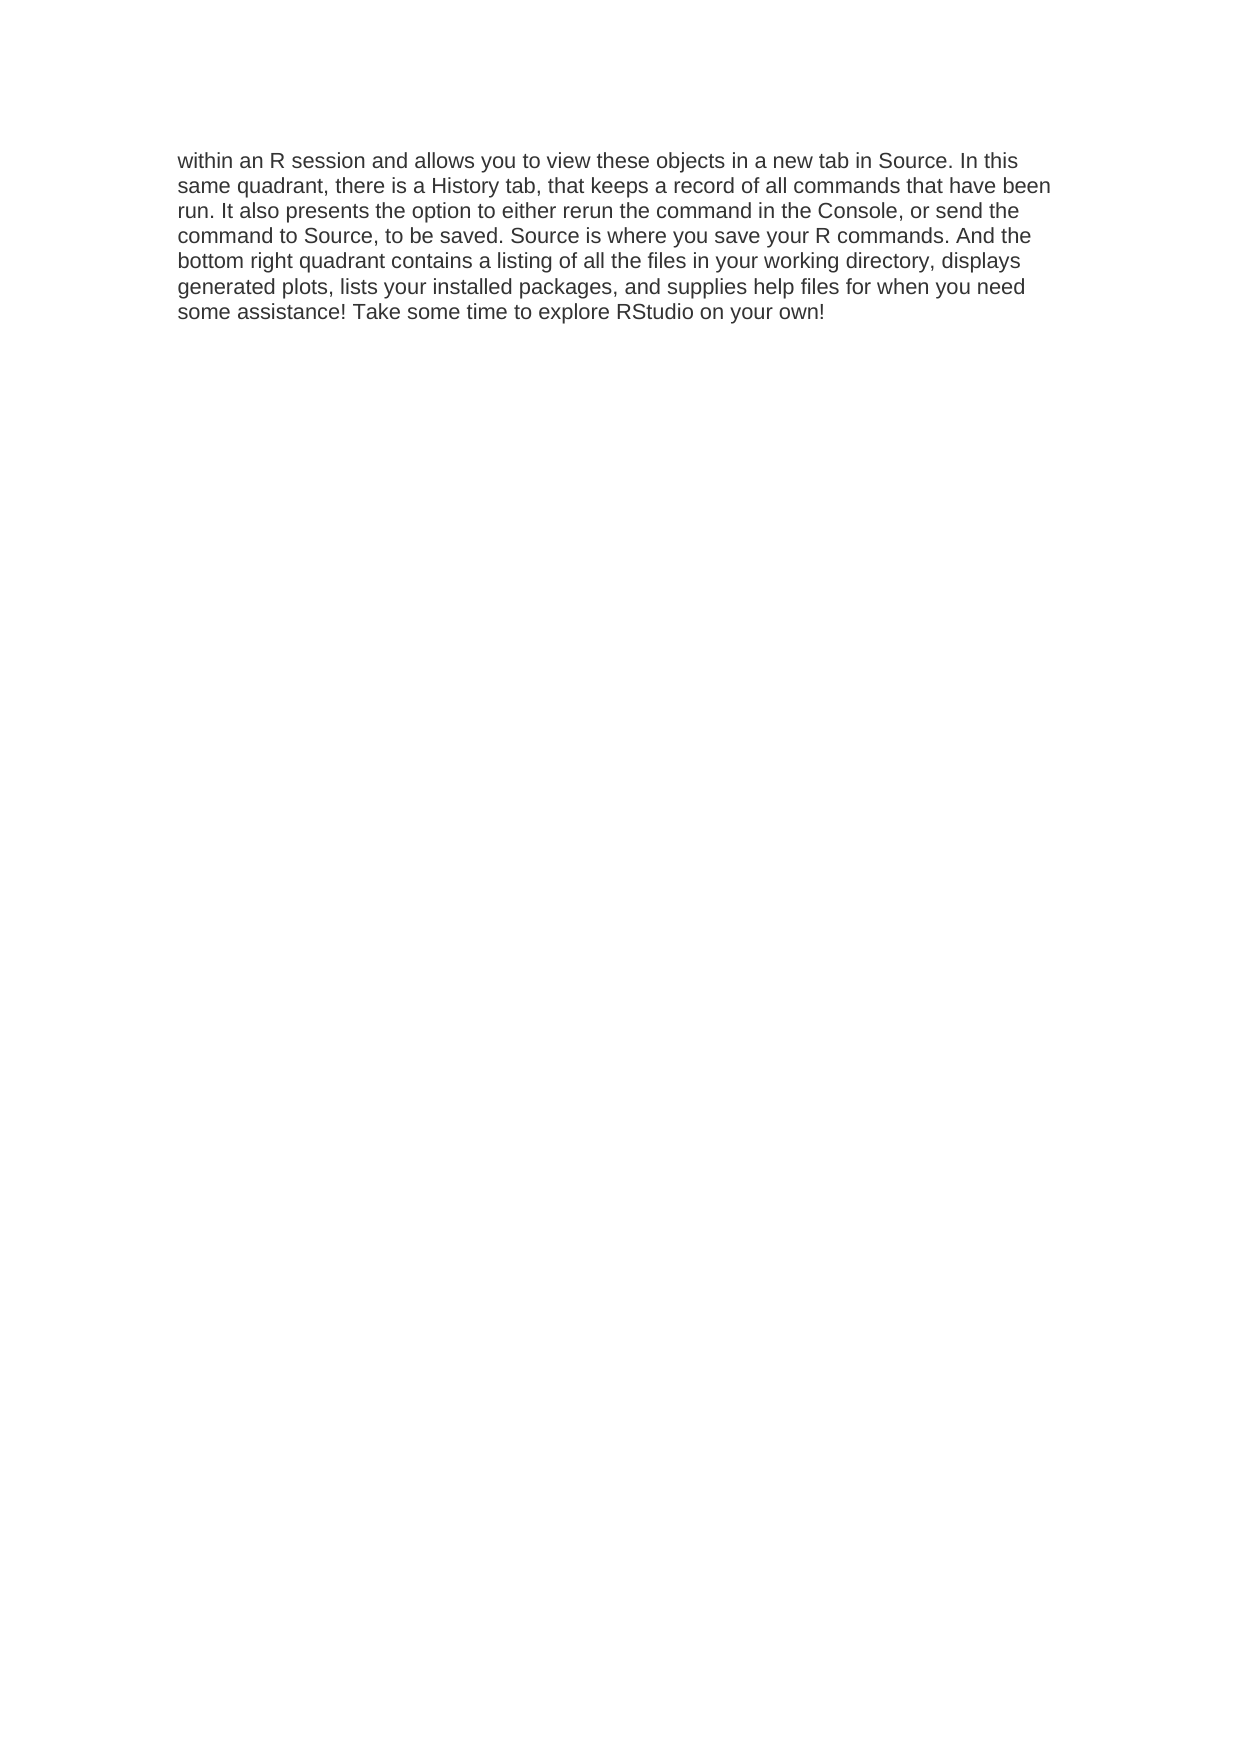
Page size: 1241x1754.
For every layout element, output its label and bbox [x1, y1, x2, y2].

text [177, 148, 1063, 324]
